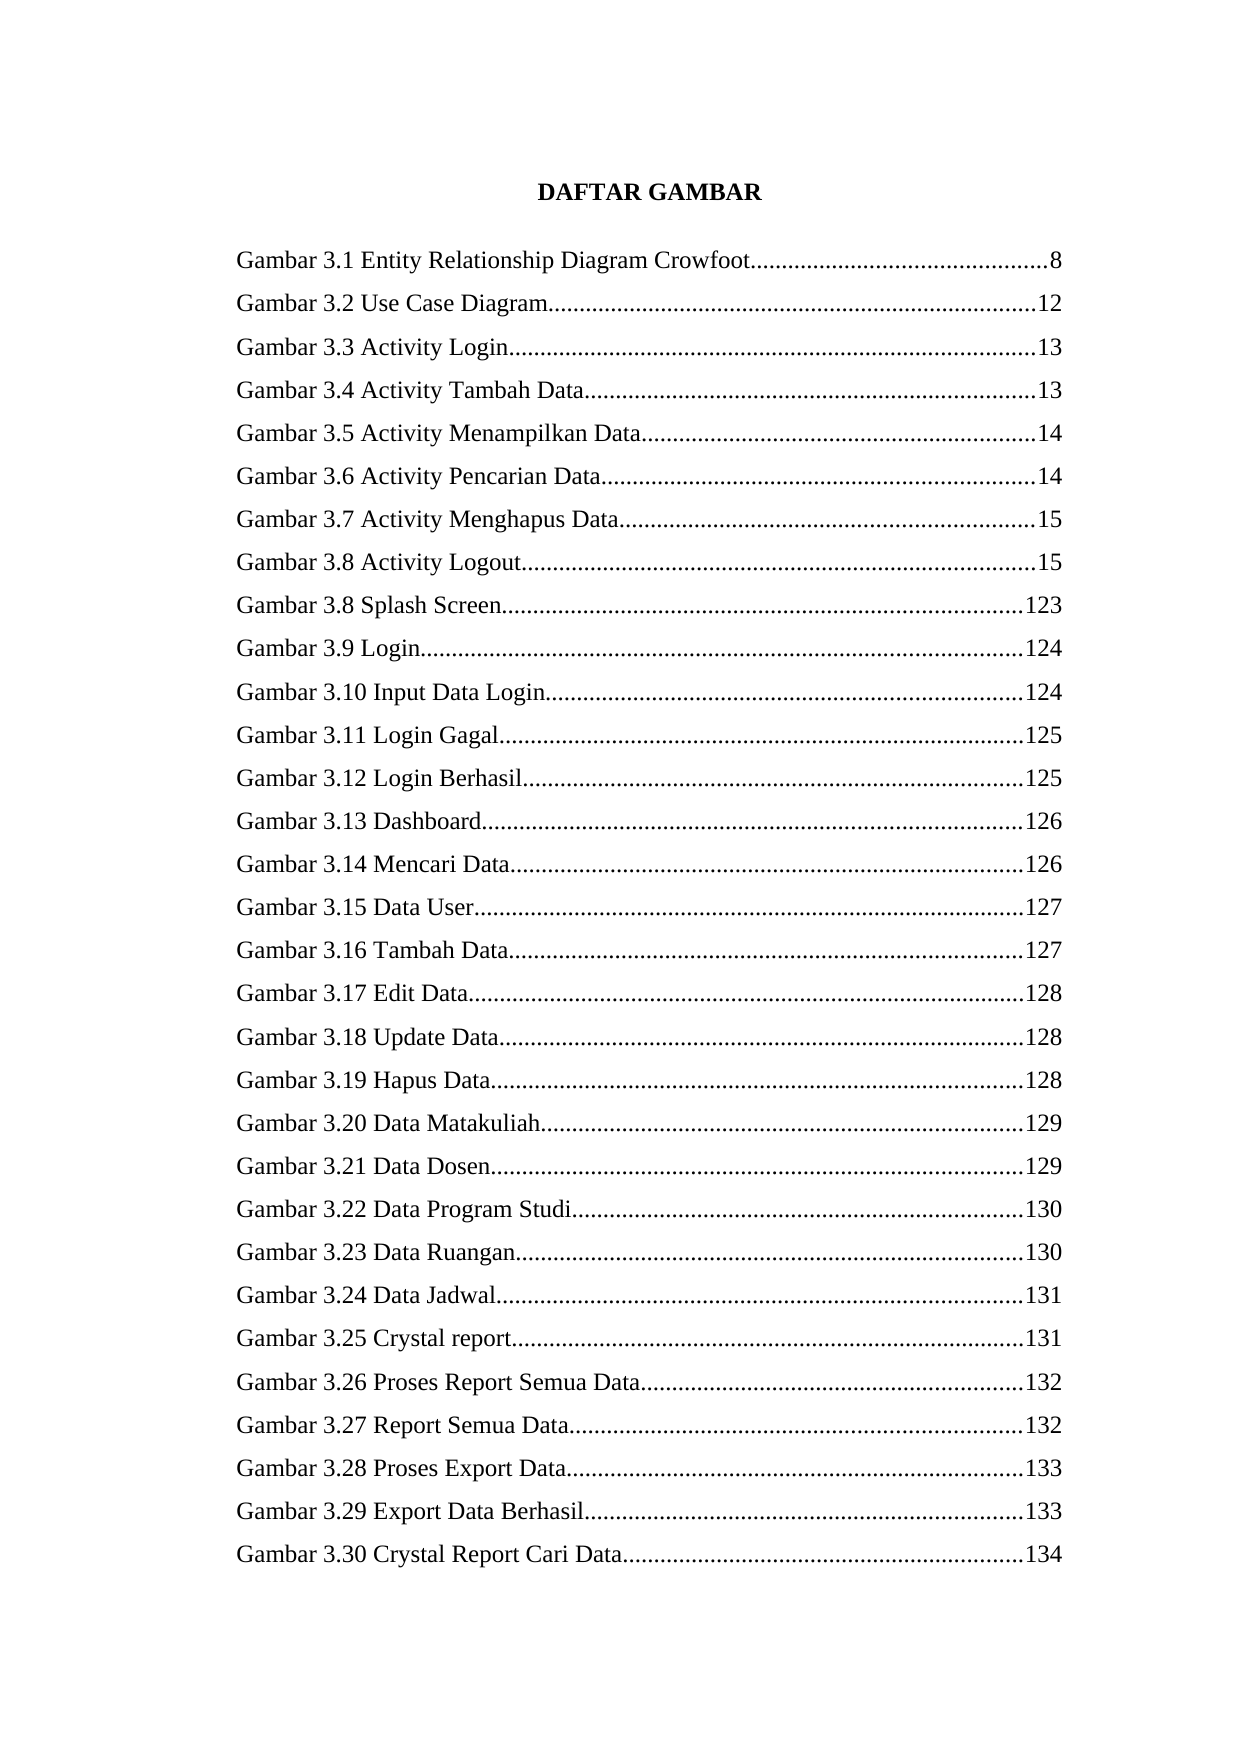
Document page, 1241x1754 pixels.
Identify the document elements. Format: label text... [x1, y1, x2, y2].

text Gambar 3.10 Input Data Login 124 [236, 677, 1063, 705]
text Gambar 3.29 Export Data Berhasil 133 [236, 1496, 1063, 1525]
text Gambar 3.8 Splash Screen 123 [236, 590, 1063, 619]
text Gambar 3.19 Hapus Data 128 [236, 1065, 1063, 1093]
text DAFTAR GAMBAR [236, 177, 1063, 206]
text Gambar 3.25 Crystal report 131 [236, 1323, 1063, 1352]
text Gambar 3.30 Crystal Report Cari Data 134 [236, 1539, 1063, 1568]
text Gambar 3.3 Activity Login 13 [236, 332, 1063, 360]
text Gambar 3.21 Data Dosen 129 [236, 1151, 1063, 1180]
text Gambar 3.20 Data Matakuliah 129 [236, 1108, 1063, 1137]
text Gambar 3.22 Data Program Studi 130 [236, 1194, 1063, 1223]
text Gambar 3.24 Data Jadwal 131 [236, 1280, 1063, 1309]
text Gambar 3.28 Proses Export Data 133 [236, 1453, 1063, 1482]
text Gambar 3.15 Data User 127 [236, 892, 1063, 921]
text Gambar 3.16 Tambah Data 127 [236, 935, 1063, 964]
text Gambar 3.1 Entity Relationship Diagram Crowfoot 8 [236, 245, 1063, 274]
text Gambar 3.5 Activity Menampilkan Data 14 [236, 418, 1063, 447]
text Gambar 3.7 Activity Menghapus Data 15 [236, 504, 1063, 533]
text Gambar 3.18 Update Data 128 [236, 1022, 1063, 1050]
text Gambar 3.4 Activity Tambah Data 13 [236, 375, 1063, 403]
text Gambar 3.9 Login 124 [236, 633, 1063, 662]
text Gambar 3.12 Login Berhasil 125 [236, 763, 1063, 792]
text Gambar 3.17 Edit Data 128 [236, 978, 1063, 1007]
text Gambar 3.8 Activity Logout 15 [236, 547, 1063, 576]
text Gambar 3.23 Data Ruangan 130 [236, 1237, 1063, 1266]
text Gambar 3.14 Mencari Data 126 [236, 849, 1063, 878]
text Gambar 3.2 Use Case Diagram 12 [236, 288, 1063, 317]
text Gambar 3.6 Activity Pencarian Data 14 [236, 461, 1063, 490]
text Gambar 3.27 Report Semua Data 132 [236, 1410, 1063, 1438]
text Gambar 3.11 Login Gagal 125 [236, 720, 1063, 748]
text Gambar 3.26 Proses Report Semua Data 132 [236, 1367, 1063, 1395]
text Gambar 3.13 Dashboard 126 [236, 806, 1063, 835]
